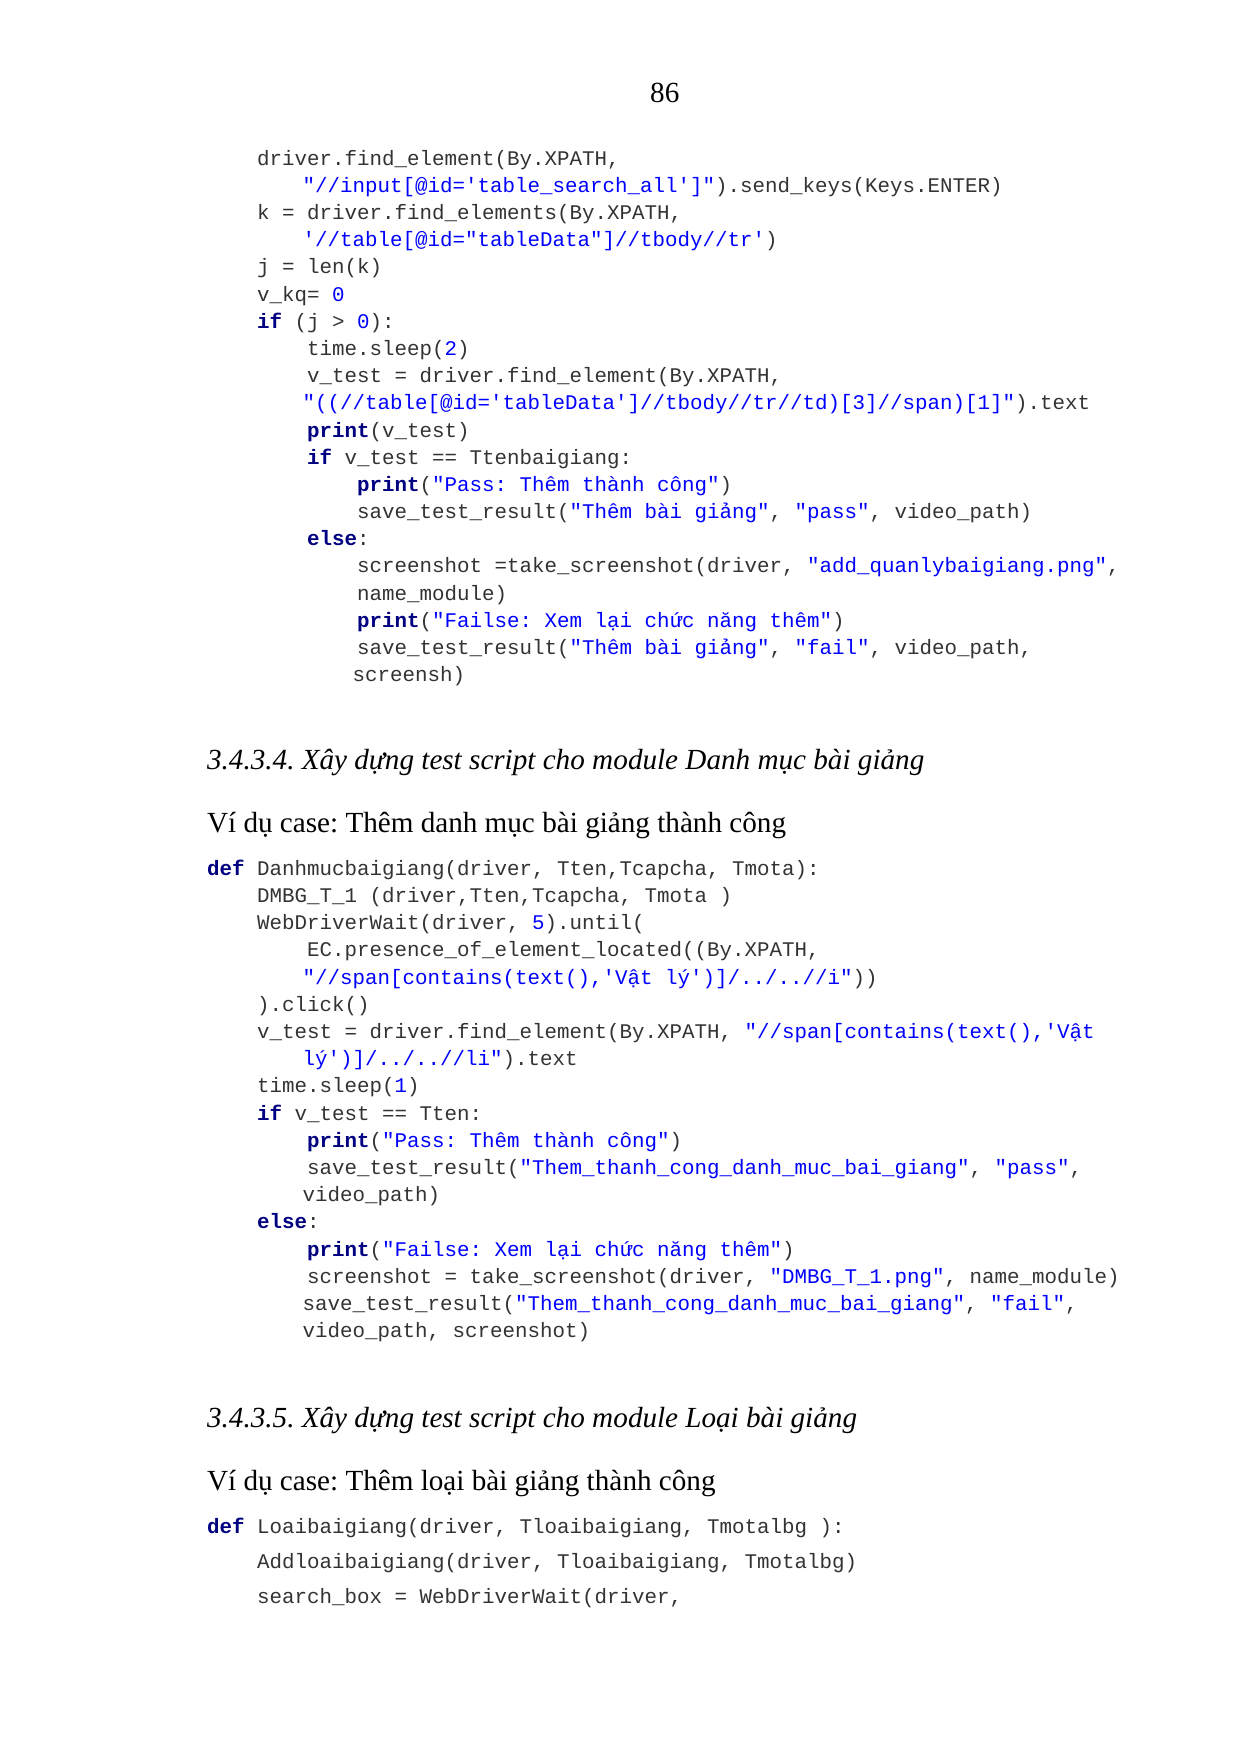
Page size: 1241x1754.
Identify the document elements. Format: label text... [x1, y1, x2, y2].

text "//span[contains(text(),'Vật lý')]/../..//i")) [207, 967, 1122, 990]
text save_test_result("Them_thanh_cong_danh_muc_bai_giang", "fail", [207, 1293, 1122, 1317]
text screenshot =take_screenshot(driver, "add_quanlybaigiang.png", [207, 556, 1122, 579]
text "//input[@id='table_search_all']").send_keys(Keys.ENTER) [207, 175, 1122, 198]
text v_test = driver.find_element(By.XPATH, "((//table[@id='tableData']//tbody//tr//td)[3]//span)[1]").text [207, 365, 1122, 416]
subtitle Xây dựng test script cho module Loại bài giảng [207, 1400, 1122, 1434]
text print("Pass: Thêm thành công") [207, 474, 1122, 498]
text print("Pass: Thêm thành công") [207, 1130, 1122, 1153]
text time.sleep(2) [207, 338, 1122, 362]
text Addloaibaigiang(driver, Tloaibaigiang, Tmotalbg) [207, 1551, 1122, 1575]
text save_test_result("Thêm bài giảng", "fail", video_path, [207, 637, 1122, 661]
text driver.find_element(By.XPATH, [207, 148, 1122, 171]
text '//table[@id="tableData"]//tbody//tr') [207, 229, 1122, 253]
text else: [207, 1211, 1122, 1235]
text v_kq= 0 [207, 284, 1122, 307]
text Ví dụ case: Thêm danh mục bài giảng thành công [207, 805, 1122, 839]
text screenshot = take_screenshot(driver, "DMBG_T_1.png", name_module) [207, 1266, 1122, 1289]
text lý')]/../..//li").text [207, 1048, 1122, 1072]
text j = len(k) [207, 256, 1122, 280]
text print("Failse: Xem lại chức năng thêm") [207, 1238, 1122, 1262]
text screensh) [207, 664, 1122, 688]
text Ví dụ case: Thêm loại bài giảng thành công [207, 1463, 1122, 1496]
text save_test_result("Thêm bài giảng", "pass", video_path) [207, 501, 1122, 525]
text EC.presence_of_element_located((By.XPATH, [207, 939, 1122, 963]
text ).click() [207, 994, 1122, 1017]
text def Loaibaigiang(driver, Tloaibaigiang, Tmotalbg ): [207, 1516, 1122, 1539]
text name_module) [207, 583, 1122, 606]
text time.sleep(1) [207, 1075, 1122, 1099]
text search_box = WebDriverWait(driver, [207, 1587, 1122, 1610]
text video_path) [207, 1184, 1122, 1208]
text if (j > 0): [207, 311, 1122, 334]
text print(v_test) [207, 419, 1122, 443]
text v_test = driver.find_element(By.XPATH, "//span[contains(text(),'Vật [207, 1021, 1122, 1045]
text video_path, screenshot) [207, 1320, 1122, 1344]
text DMBG_T_1 (driver,Tten,Tcapcha, Tmota ) [207, 885, 1122, 909]
text k = driver.find_elements(By.XPATH, [207, 202, 1122, 226]
text else: [207, 528, 1122, 552]
text if v_test == Tten: [207, 1103, 1122, 1126]
text WebDriverWait(driver, 5).until( [207, 912, 1122, 936]
text print("Failse: Xem lại chức năng thêm") [207, 610, 1122, 633]
text if v_test == Ttenbaigiang: [207, 447, 1122, 470]
text def Danhmucbaigiang(driver, Tten,Tcapcha, Tmota): [207, 858, 1122, 882]
text save_test_result("Them_thanh_cong_danh_muc_bai_giang", "pass", [207, 1157, 1122, 1181]
subtitle Xây dựng test script cho module Danh mục bài giảng [207, 742, 1122, 776]
